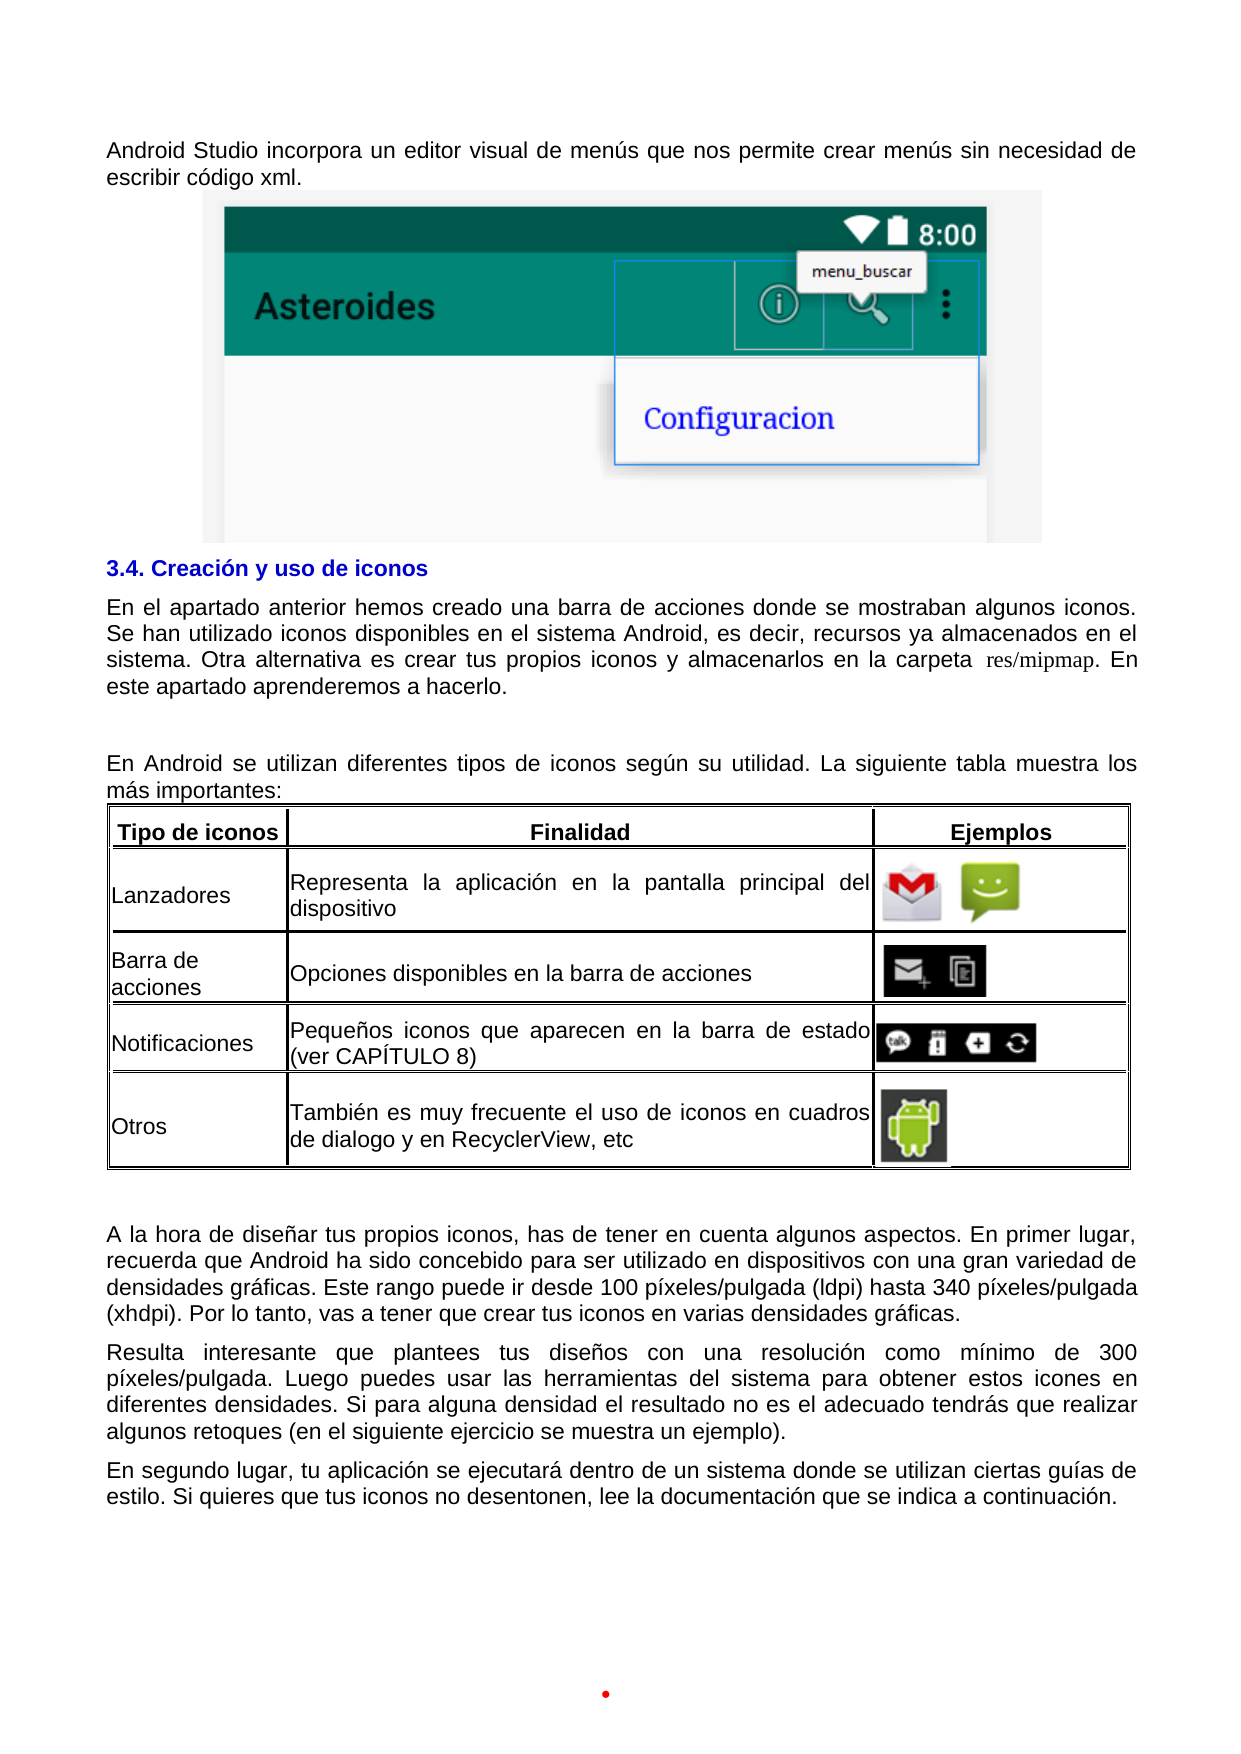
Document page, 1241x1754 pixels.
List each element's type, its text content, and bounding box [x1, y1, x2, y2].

table_cell [875, 1070, 1128, 1166]
table_cell Barra de acciones [110, 930, 286, 1001]
table_cell [875, 1001, 1128, 1069]
table_cell También es muy frecuente el uso de iconos en cuadros de dialogo y en RecyclerView, etc [287, 1073, 873, 1166]
table_cell Opciones disponibles en la barra de acciones [289, 933, 872, 1001]
table_cell Pequeños iconos que aparecen en la barra de estado (ver CAPÍTULO 8) [289, 1005, 872, 1069]
table_header Tipo de iconos [110, 807, 287, 845]
picture [875, 861, 1036, 930]
picture [875, 1023, 1038, 1064]
text Resulta interesante que plantees tus diseños con una resolución como mínimo de 300 píxeles/pulgada. Luego puedes usar las herramientas del sistema para obtener estos icones en diferentes densidades. Si para alguna densidad el resultado no es el adecuado tendrás que realizar algunos retoques (en el siguiente ejercicio se muestra un ejemplo). [106, 1339, 1138, 1444]
picture [202, 190, 1042, 543]
text En Android se utilizan diferentes tipos de iconos según su utilidad. La siguiente tabla muestra los más importantes: [106, 750, 1138, 803]
text 3.4. Creación y uso de iconos [106, 555, 1138, 581]
text Android Studio incorpora un editor visual de menús que nos permite crear menús sin necesidad de escribir código xml. [106, 137, 1138, 190]
table_cell Representa la aplicación en la pantalla principal del dispositivo [289, 849, 872, 930]
table_cell Otros [110, 1070, 287, 1166]
table_header Finalidad [287, 805, 873, 845]
table_cell [875, 930, 1128, 1001]
picture [881, 945, 988, 997]
table_header Ejemplos [873, 807, 1128, 845]
text En segundo lugar, tu aplicación se ejecutará dentro de un sistema donde se utilizan ciertas guías de estilo. Si quieres que tus iconos no desentonen, lee la documentación que se indica a continuación. [106, 1457, 1138, 1509]
table_cell Lanzadores [110, 845, 286, 930]
text En el apartado anterior hemos creado una barra de acciones donde se mostraban algunos iconos. Se han utilizado iconos disponibles en el sistema Android, es decir, recursos ya almacenados en el sistema. Otra alternativa es crear tus propios iconos y almacenarlos en la carpeta res/mipmap. En este apartado aprenderemos a hacerlo. [106, 593, 1138, 699]
table_cell [875, 845, 1128, 930]
text A la hora de diseñar tus propios iconos, has de tener en cuenta algunos aspectos. En primer lugar, recuerda que Android ha sido concebido para ser utilizado en dispositivos con una gran variedad de densidades gráficas. Este rango puede ir desde 100 píxeles/pulgada (ldpi) hasta 340 píxeles/pulgada (xhdpi). Por lo tanto, vas a tener que crear tus iconos en varias densidades gráficas. [106, 1221, 1138, 1326]
table_cell Notificaciones [110, 1001, 286, 1069]
picture [875, 1085, 952, 1167]
